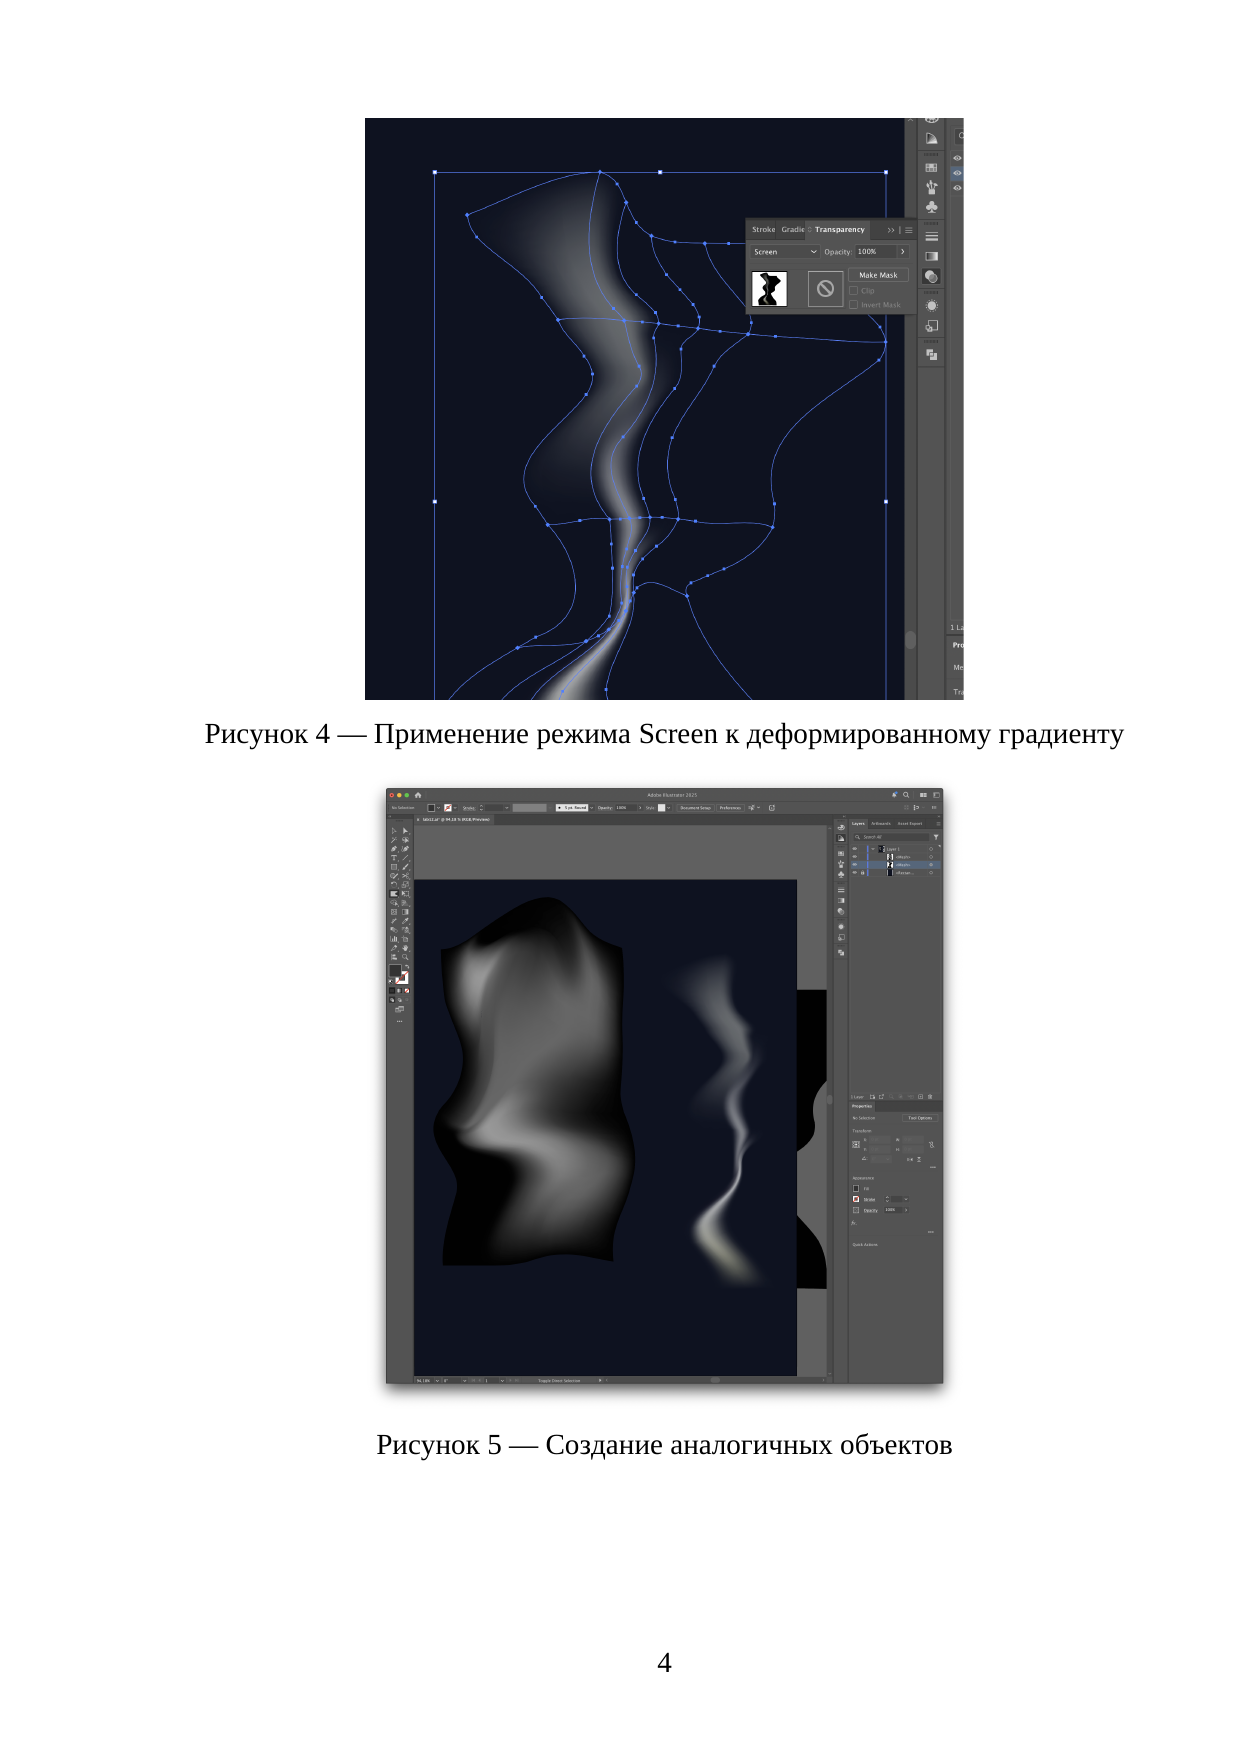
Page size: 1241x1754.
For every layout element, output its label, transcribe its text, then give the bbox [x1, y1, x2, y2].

picture [365, 774, 964, 1411]
picture [365, 118, 964, 700]
